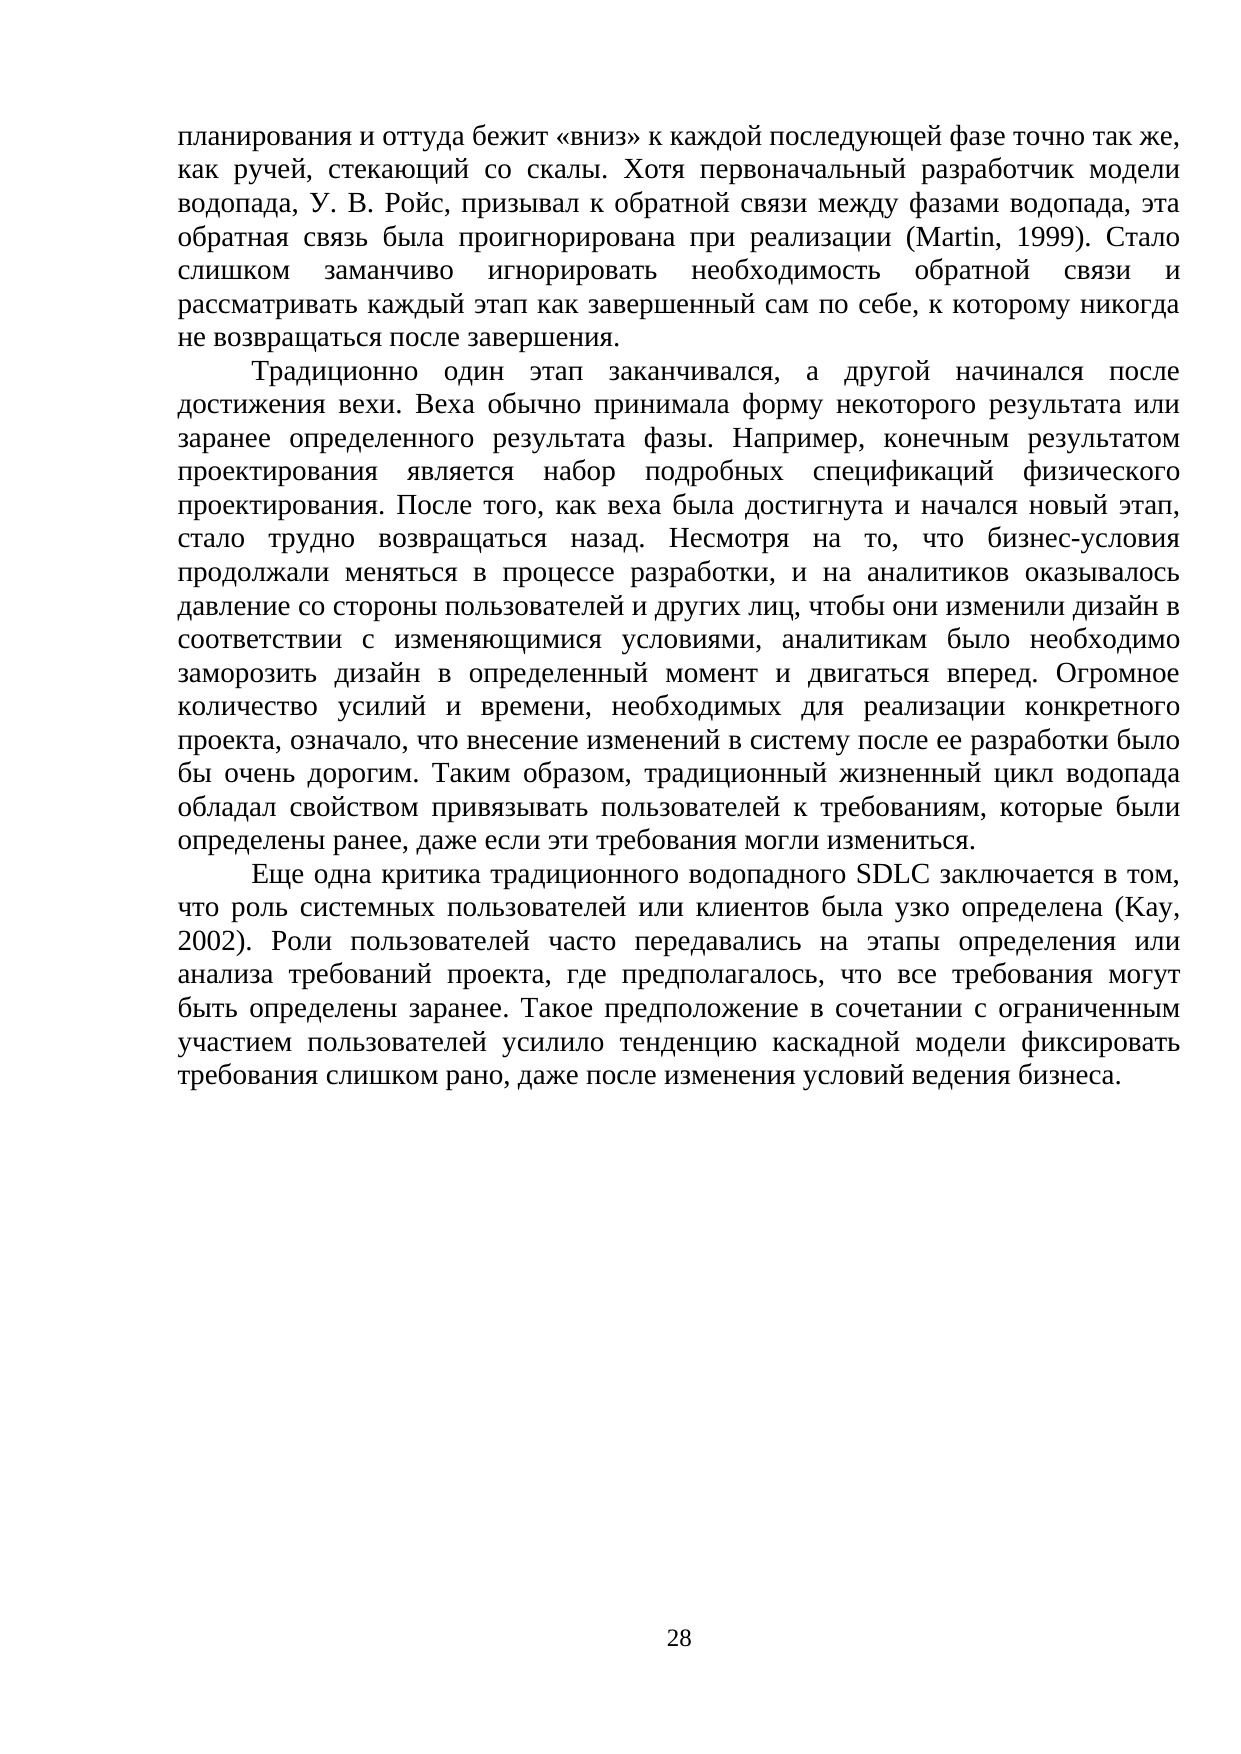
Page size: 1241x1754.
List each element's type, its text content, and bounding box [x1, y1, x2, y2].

text Традиционно один этап заканчивался, а другой начинался после достижения вехи. Веха обычно принимала форму некоторого результата или заранее определенного результата фазы. Например, конечным результатом проектирования является набор подробных спецификаций физического проектирования. После того, как веха была достигнута и начался новый этап, стало трудно возвращаться назад. Несмотря на то, что бизнес-условия продолжали меняться в процессе разработки, и на аналитиков оказывалось давление со стороны пользователей и других лиц, чтобы они изменили дизайн в соответствии с изменяющимися условиями, аналитикам было необходимо заморозить дизайн в определенный момент и двигаться вперед. Огромное количество усилий и времени, необходимых для реализации конкретного проекта, означало, что внесение изменений в систему после ее разработки было бы очень дорогим. Таким образом, традиционный жизненный цикл водопада обладал свойством привязывать пользователей к требованиям, которые были определены ранее, даже если эти требования могли измениться. [177, 353, 1181, 856]
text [177, 118, 1181, 353]
text Еще одна критика традиционного водопадного SDLC заключается в том, что роль системных пользователей или клиентов была узко определена (Kay, 2002). Роли пользователей часто передавались на этапы определения или анализа требований проекта, где предполагалось, что все требования могут быть определены заранее. Такое предположение в сочетании с ограниченным участием пользователей усилило тенденцию каскадной модели фиксировать требования слишком рано, даже после изменения условий ведения бизнеса. [177, 856, 1181, 1091]
